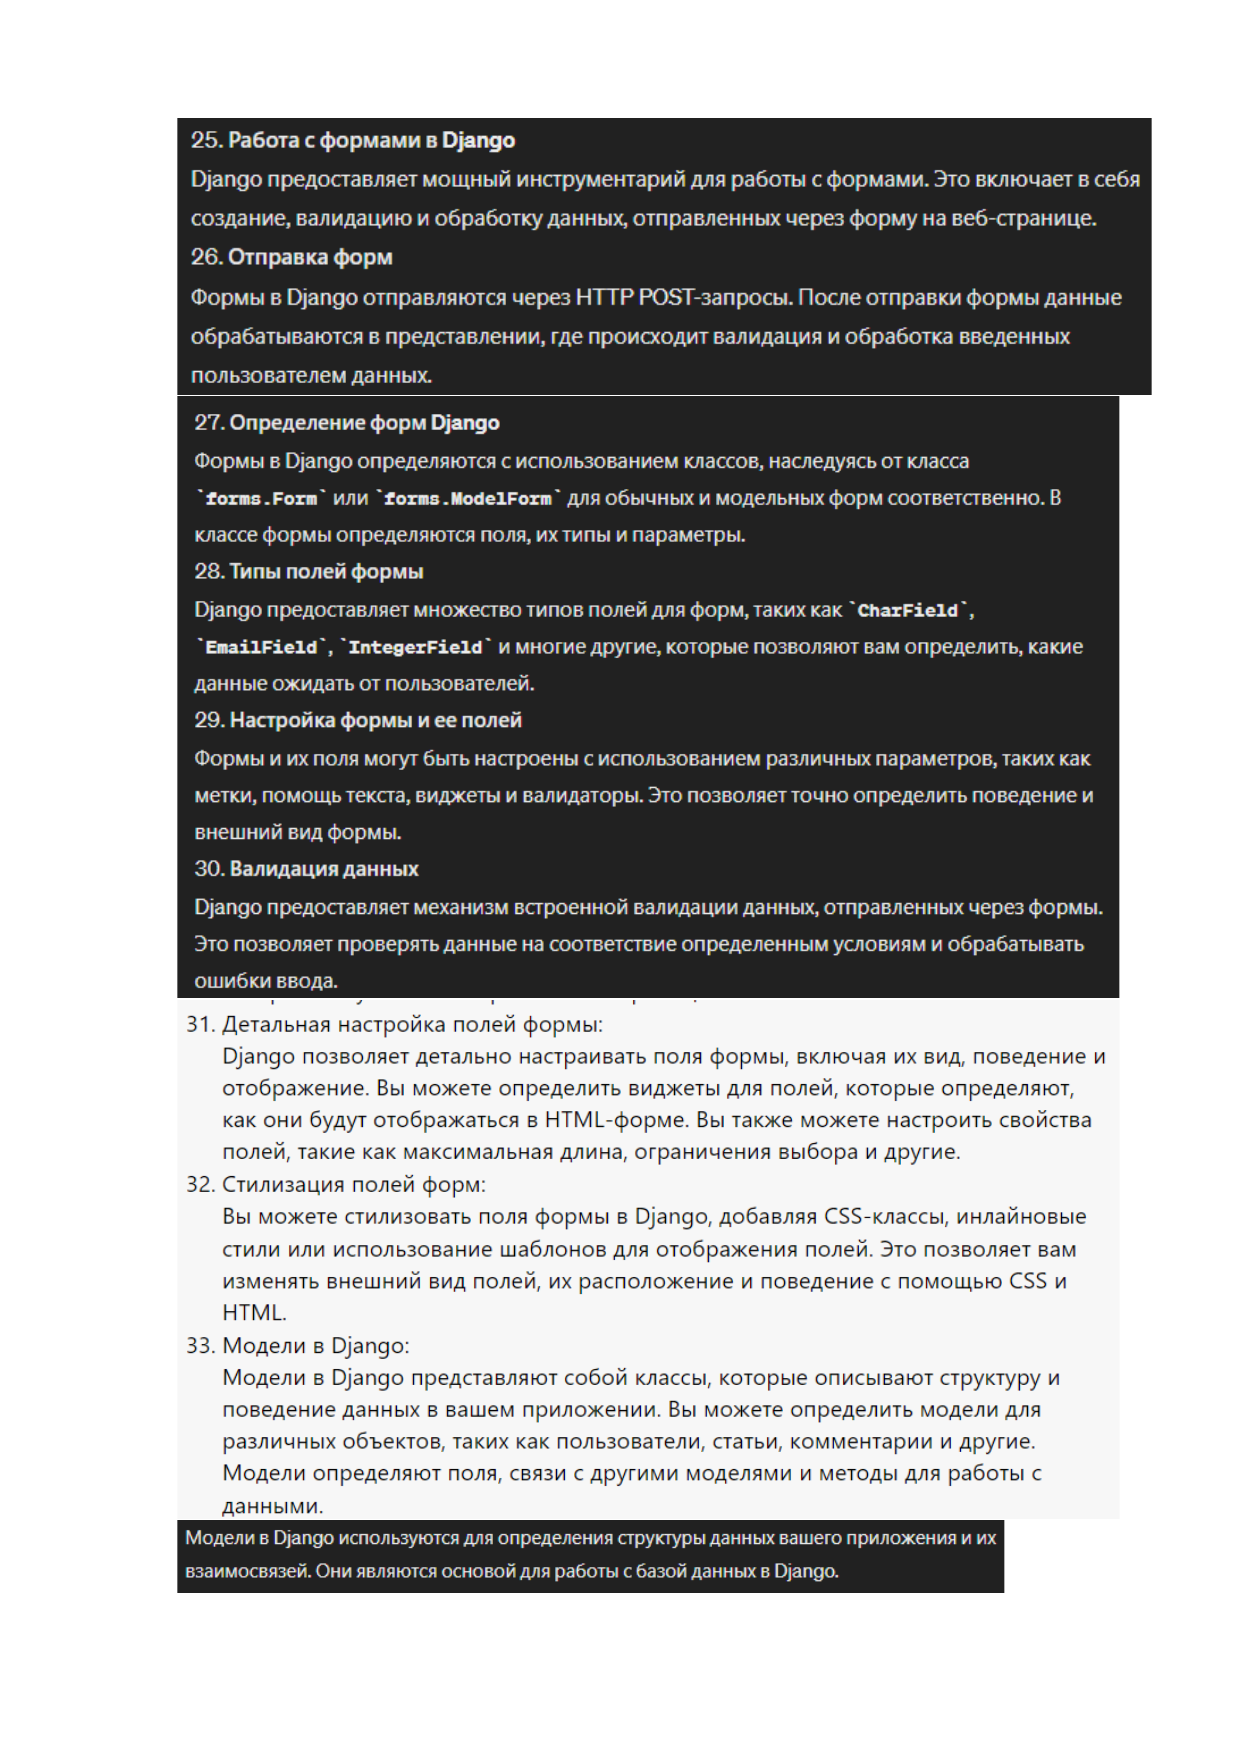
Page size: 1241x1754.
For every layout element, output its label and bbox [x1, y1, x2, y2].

picture [177, 1000, 1120, 1519]
picture [177, 396, 1120, 998]
picture [177, 118, 1152, 395]
picture [177, 1520, 1005, 1593]
